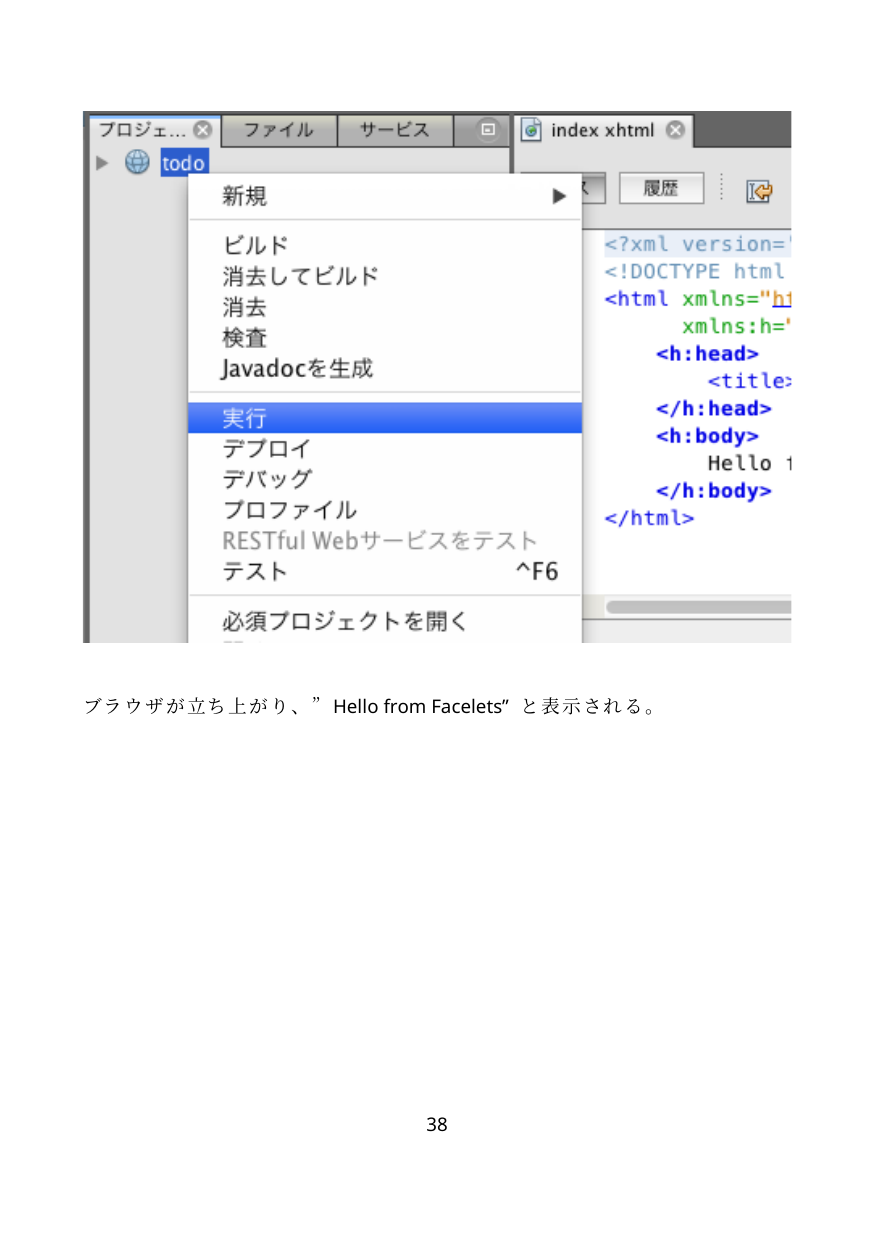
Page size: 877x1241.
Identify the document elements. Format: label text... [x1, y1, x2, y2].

text ブラウザが立ち上がり、”Hello from Facelets”と表示される。 [83, 689, 791, 721]
picture [82, 111, 792, 643]
